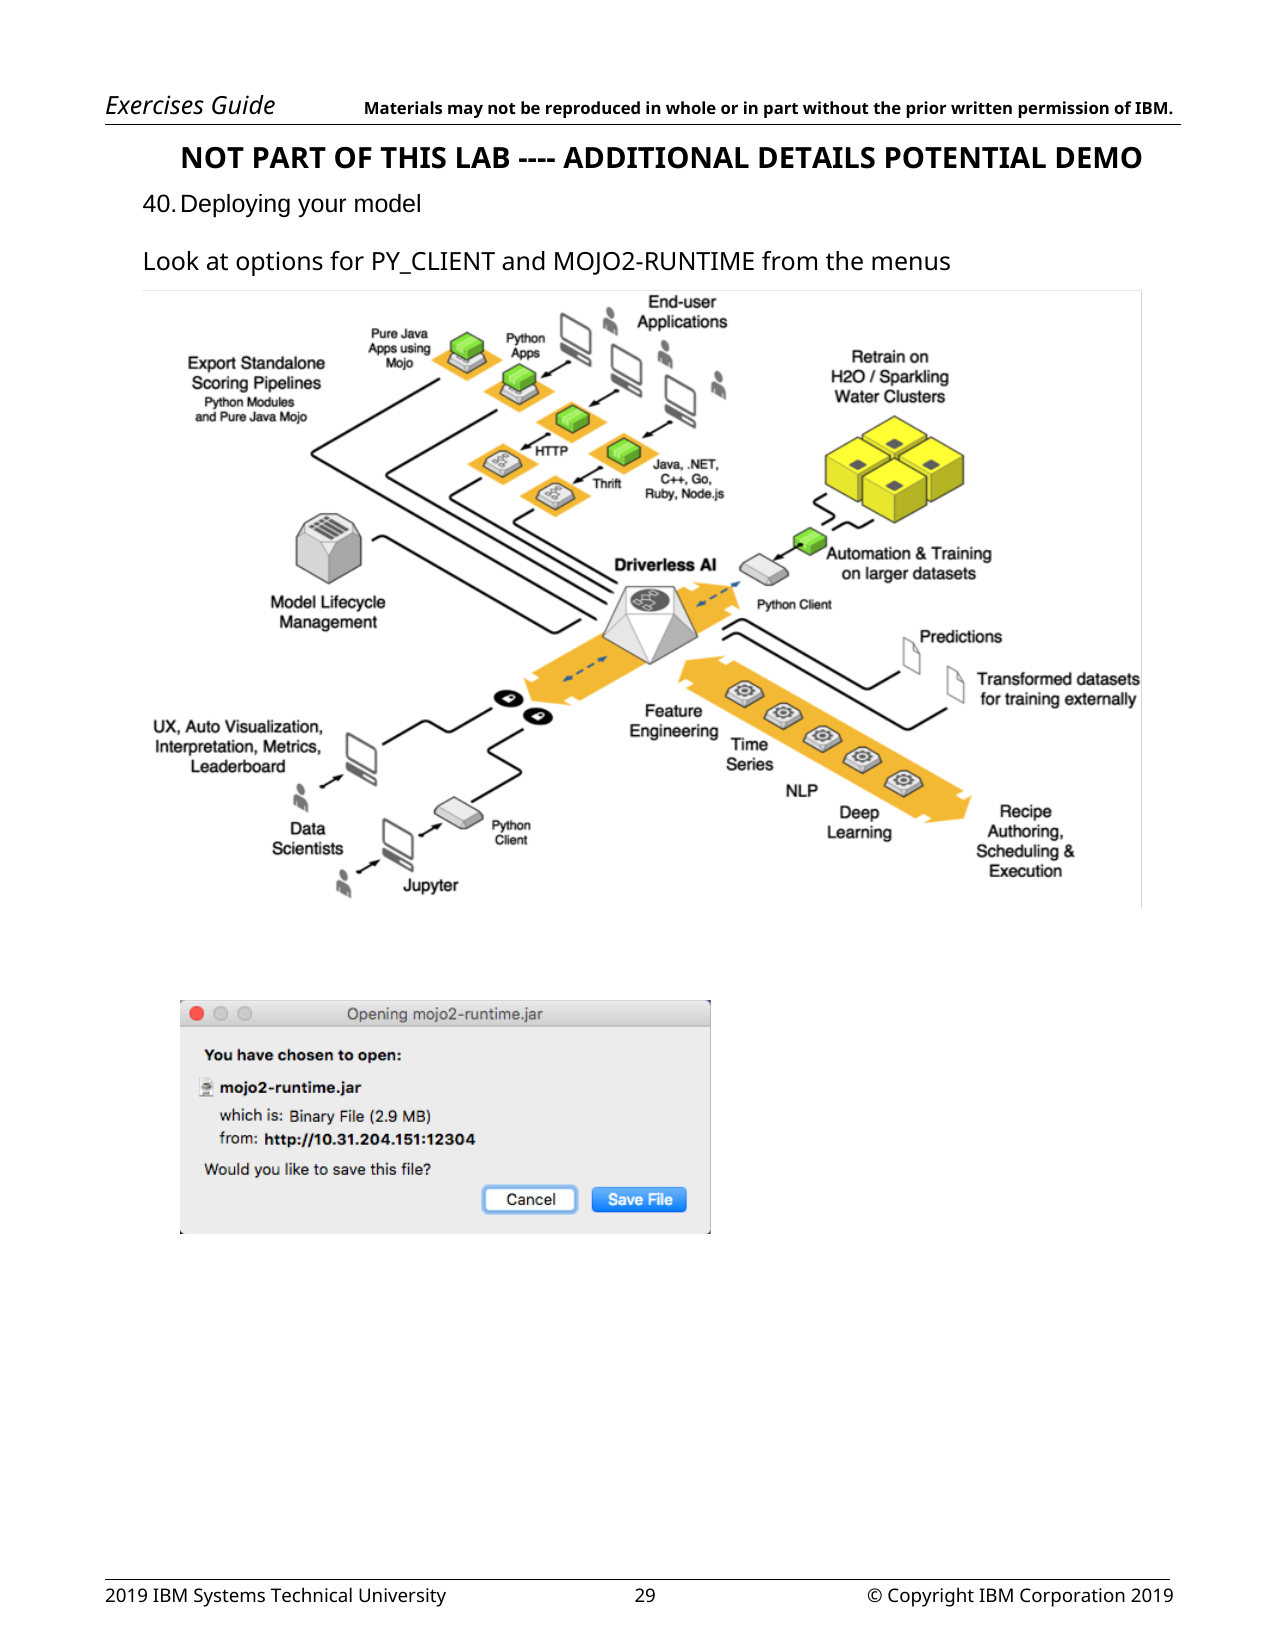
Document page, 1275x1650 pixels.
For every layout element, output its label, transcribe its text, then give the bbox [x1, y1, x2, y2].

picture [180, 999, 712, 1234]
text Look at options for PY_CLIENT and MOJO2-RUNTIME from the menus [142, 243, 1170, 277]
picture [142, 289, 1143, 908]
text NOT PART OF THIS LAB ---- ADDITIONAL DETAILS POTENTIAL DEMO [105, 137, 1170, 177]
list Deploying your model [142, 189, 1170, 218]
